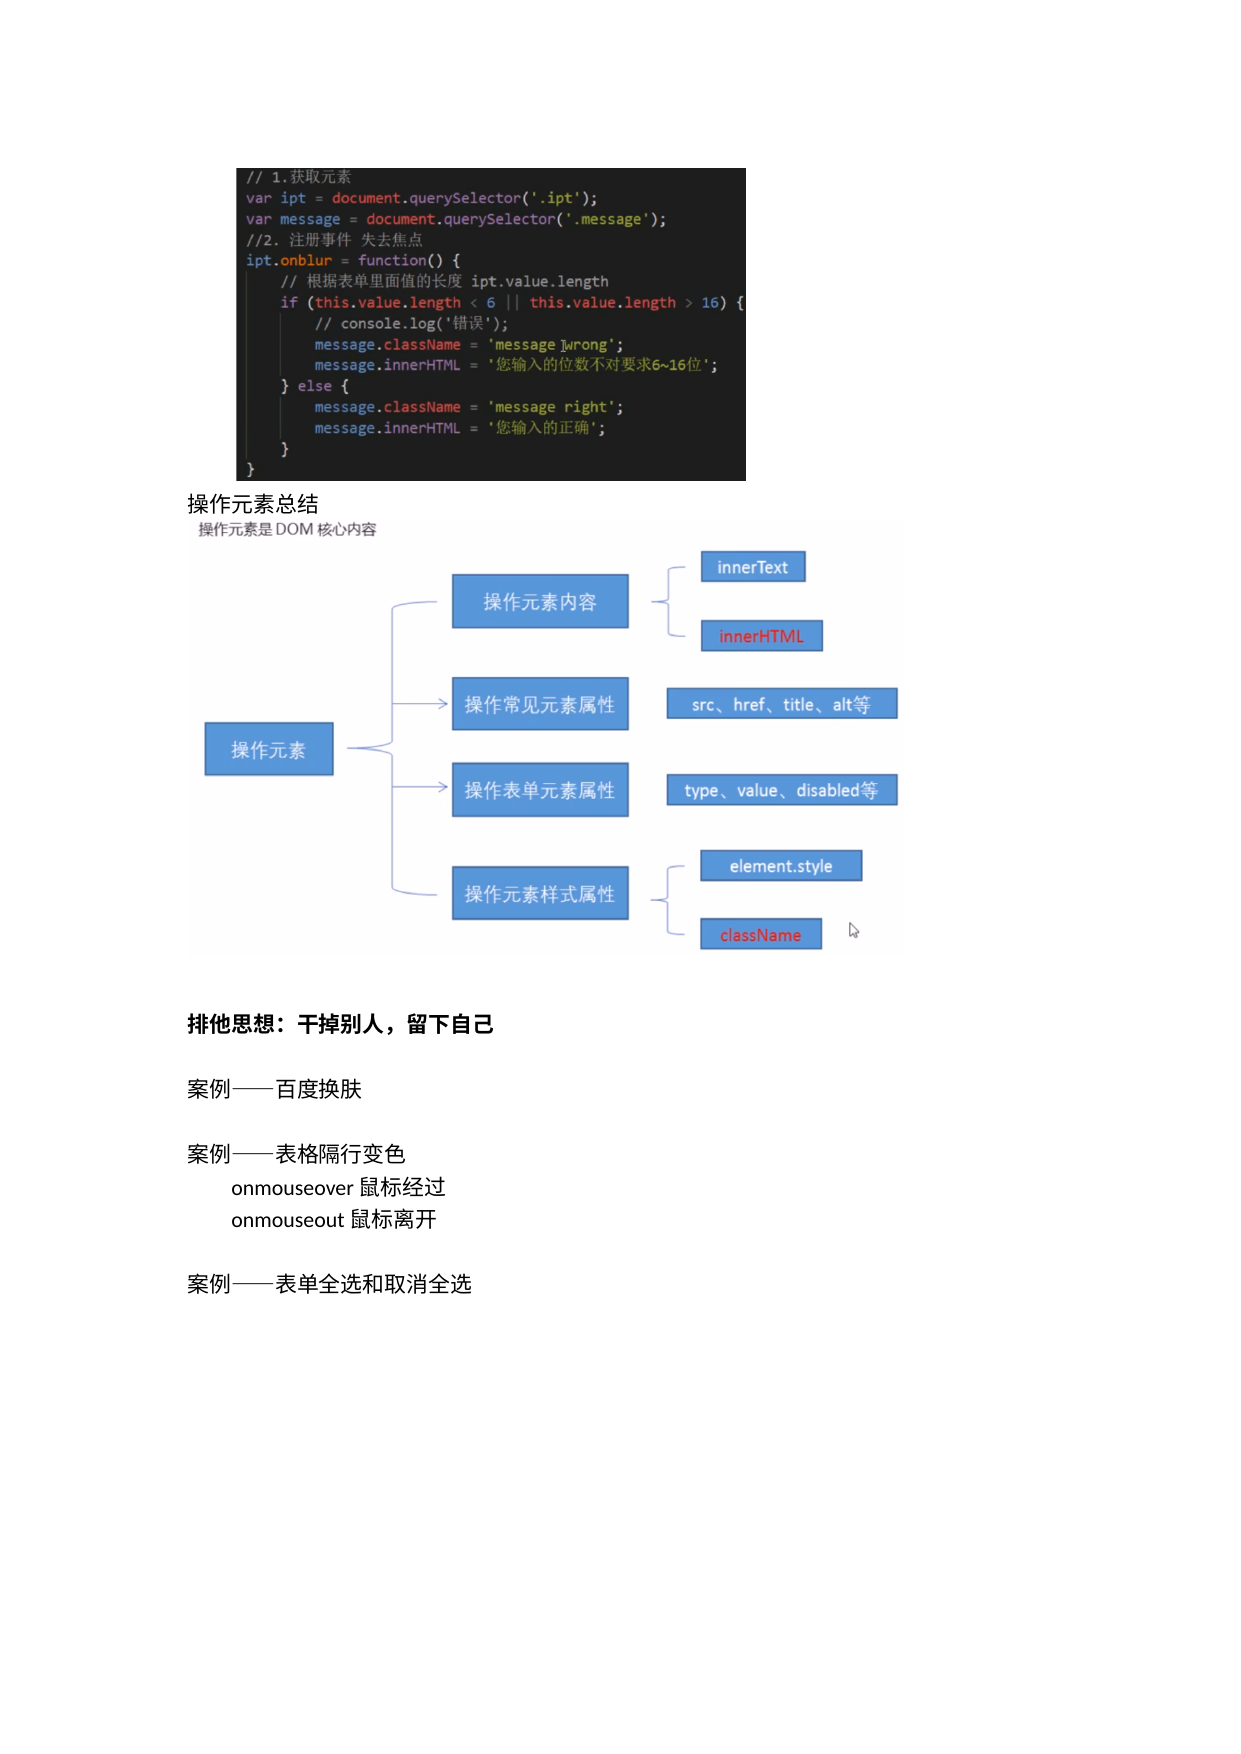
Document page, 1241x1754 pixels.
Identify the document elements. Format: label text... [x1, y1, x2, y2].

picture [236, 168, 746, 481]
text 案例——表格隔行变色 [187, 1137, 1053, 1169]
text onmouseover 鼠标经过 [187, 1169, 1053, 1202]
text 案例——表单全选和取消全选 [187, 1267, 1053, 1299]
text 排他思想：干掉别人，留下自己 [187, 1007, 1053, 1039]
picture [187, 519, 905, 957]
text 案例——百度换肤 [187, 1072, 1053, 1104]
text 操作元素总结 [187, 487, 1053, 519]
text onmouseout 鼠标离开 [187, 1202, 1053, 1234]
